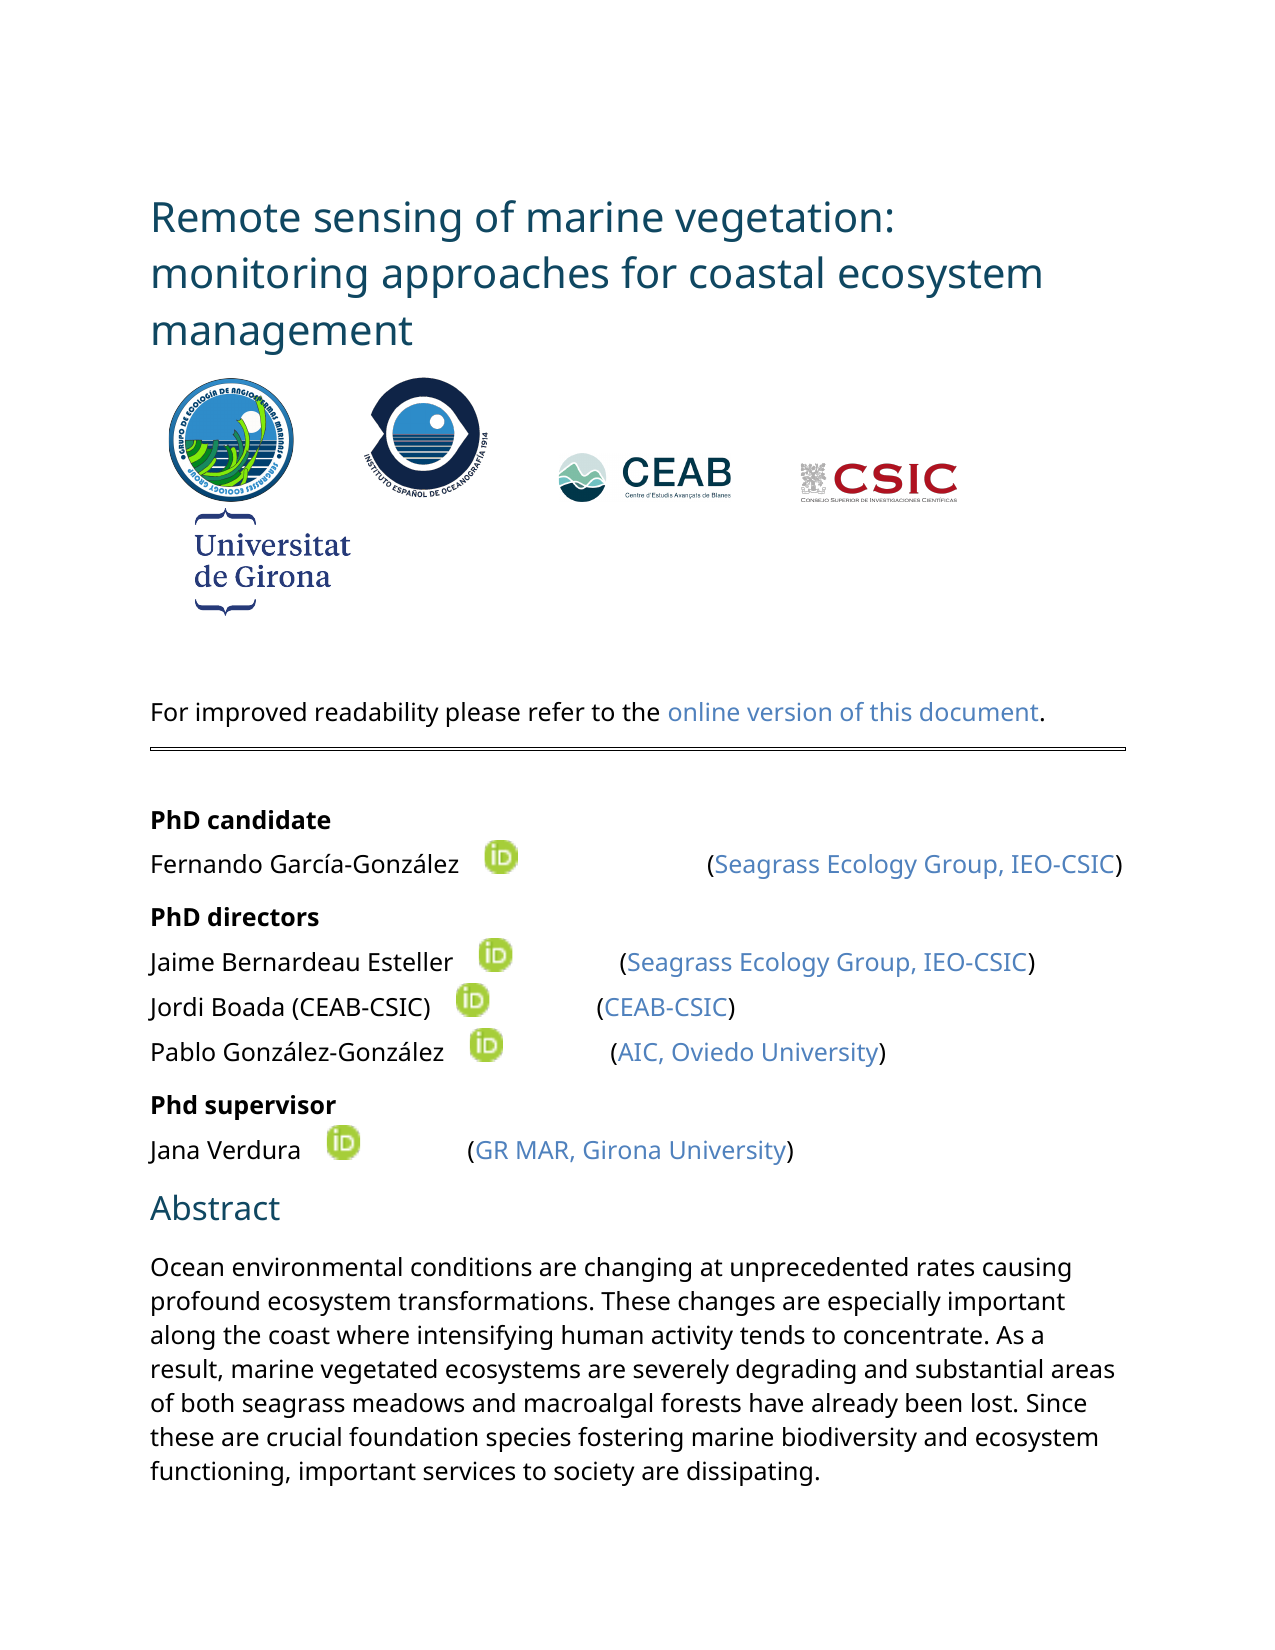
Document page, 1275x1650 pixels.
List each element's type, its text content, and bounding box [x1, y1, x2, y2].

picture [714, 463, 724, 469]
picture [478, 938, 513, 972]
text PhD candidate Fernando García-González (Seagrass Ecology Group, IEO-CSIC) [150, 802, 1125, 881]
text PhD directors Jaime Bernardeau Esteller (Seagrass Ecology Group, IEO-CSIC) Jordi Boada (CEAB-CSIC) (CEAB-CSIC) Pablo González-González (AIC, Oviedo University) [150, 900, 1125, 1069]
picture [484, 840, 518, 874]
picture [456, 983, 490, 1017]
text Ocean environmental conditions are changing at unprecedented rates causing profound ecosystem transformations. These changes are especially important along the coast where intensifying human activity tends to concentrate. As a result, marine vegetated ecosystems are severely degrading and substantial areas of both seagrass meadows and macroalgal forests have already been lost. Since these are crucial foundation species fostering marine biodiversity and ecosystem functioning, important services to society are dissipating. [150, 1249, 1125, 1488]
text Phd supervisor Jana Verdura (GR MAR, Girona University) [150, 1087, 1125, 1166]
picture [469, 1028, 503, 1062]
picture [800, 463, 957, 502]
picture [363, 376, 489, 502]
picture [714, 474, 726, 482]
subtitle Remote sensing of marine vegetation: monitoring approaches for coastal ecosystem management [150, 187, 1125, 358]
picture [194, 508, 351, 616]
picture [326, 1125, 361, 1160]
text For improved readability please refer to the online version of this document. [150, 694, 1125, 729]
picture [168, 378, 294, 502]
picture [558, 453, 731, 502]
subtitle Abstract [150, 1185, 1125, 1231]
